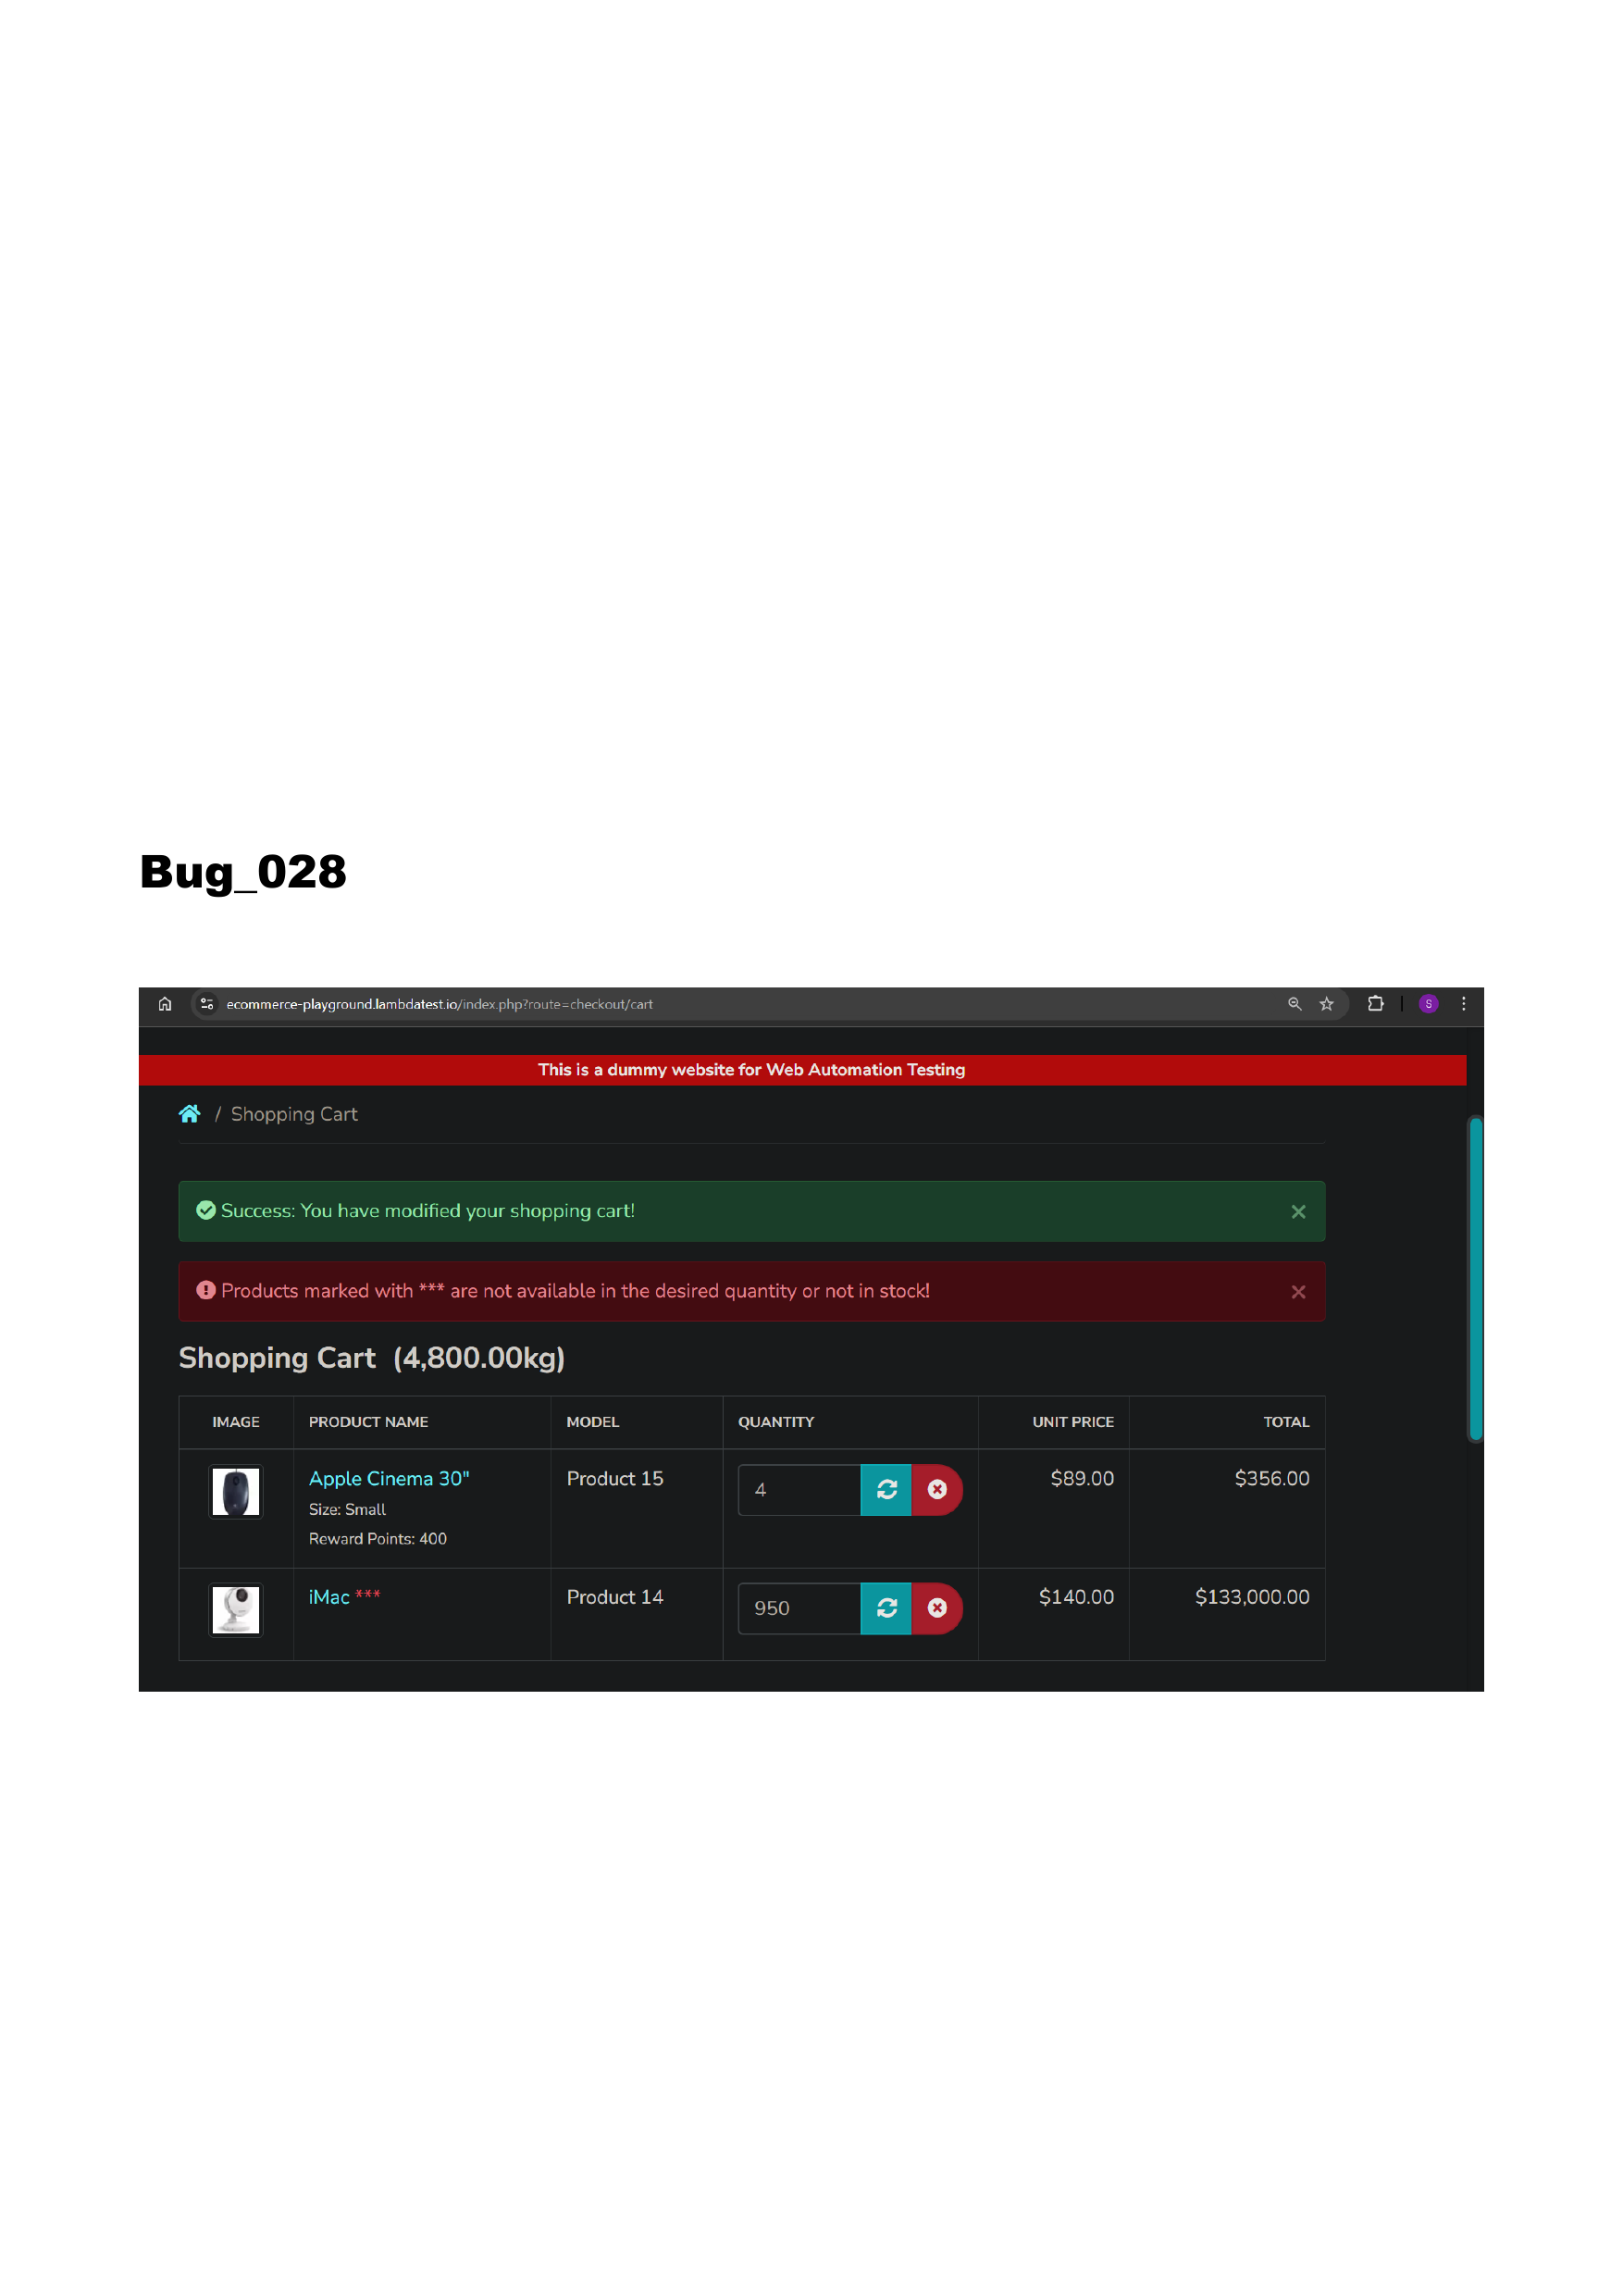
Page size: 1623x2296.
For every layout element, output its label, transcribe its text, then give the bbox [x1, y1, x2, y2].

text Bug_028 [139, 846, 1484, 898]
picture [139, 987, 1484, 1692]
